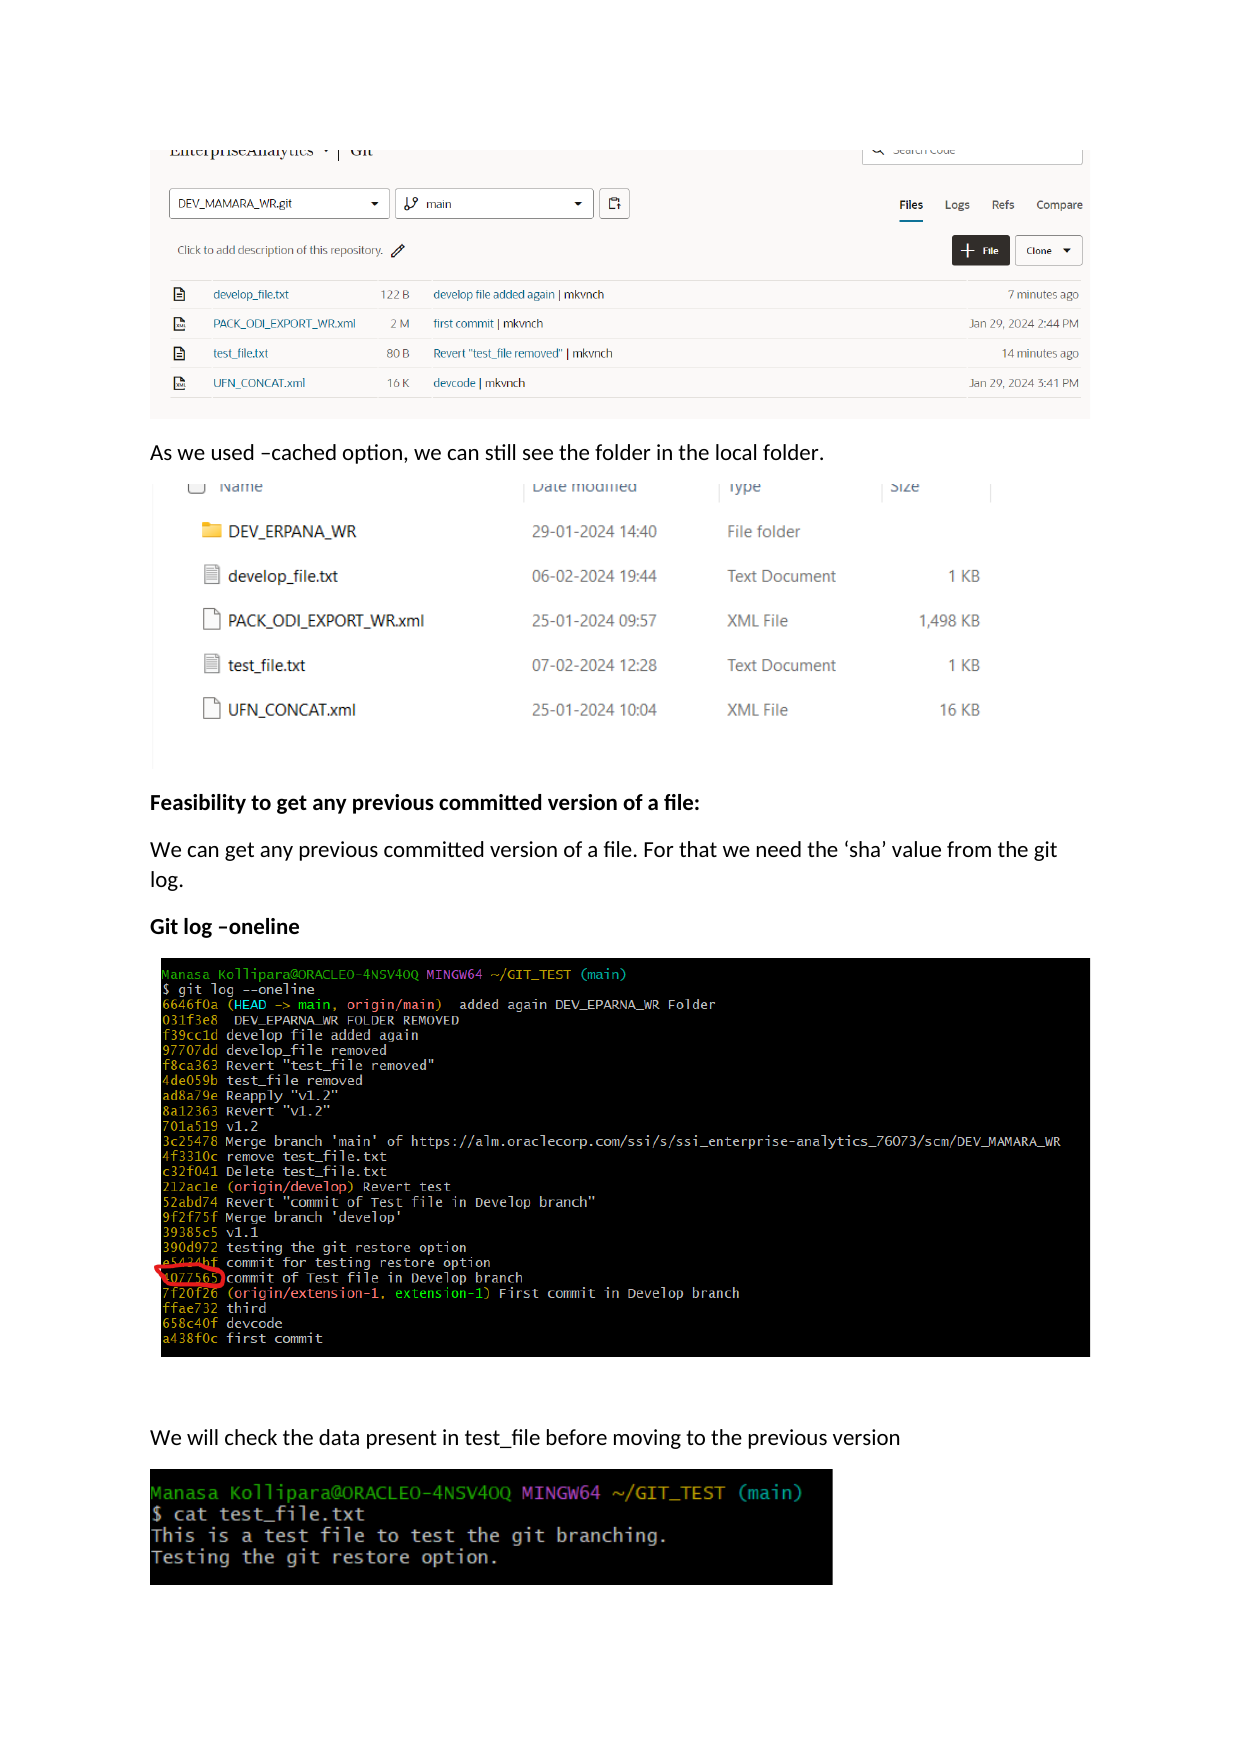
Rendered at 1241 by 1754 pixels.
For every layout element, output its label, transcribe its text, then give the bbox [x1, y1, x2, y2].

text We will check the data present in test_file before moving to the previous version [150, 1423, 1090, 1451]
text Git log –oneline [150, 912, 1090, 940]
text We can get any previous committed version of a file. For that we need the ‘sha’ value from the git log. [150, 835, 1090, 893]
picture [150, 1469, 833, 1585]
text As we used –cached option, we can still see the folder in the local folder. [150, 438, 1090, 466]
picture [150, 150, 1091, 419]
picture [150, 484, 1091, 769]
text Feasibility to get any previous committed version of a file: [150, 788, 1090, 816]
picture [150, 958, 1091, 1357]
